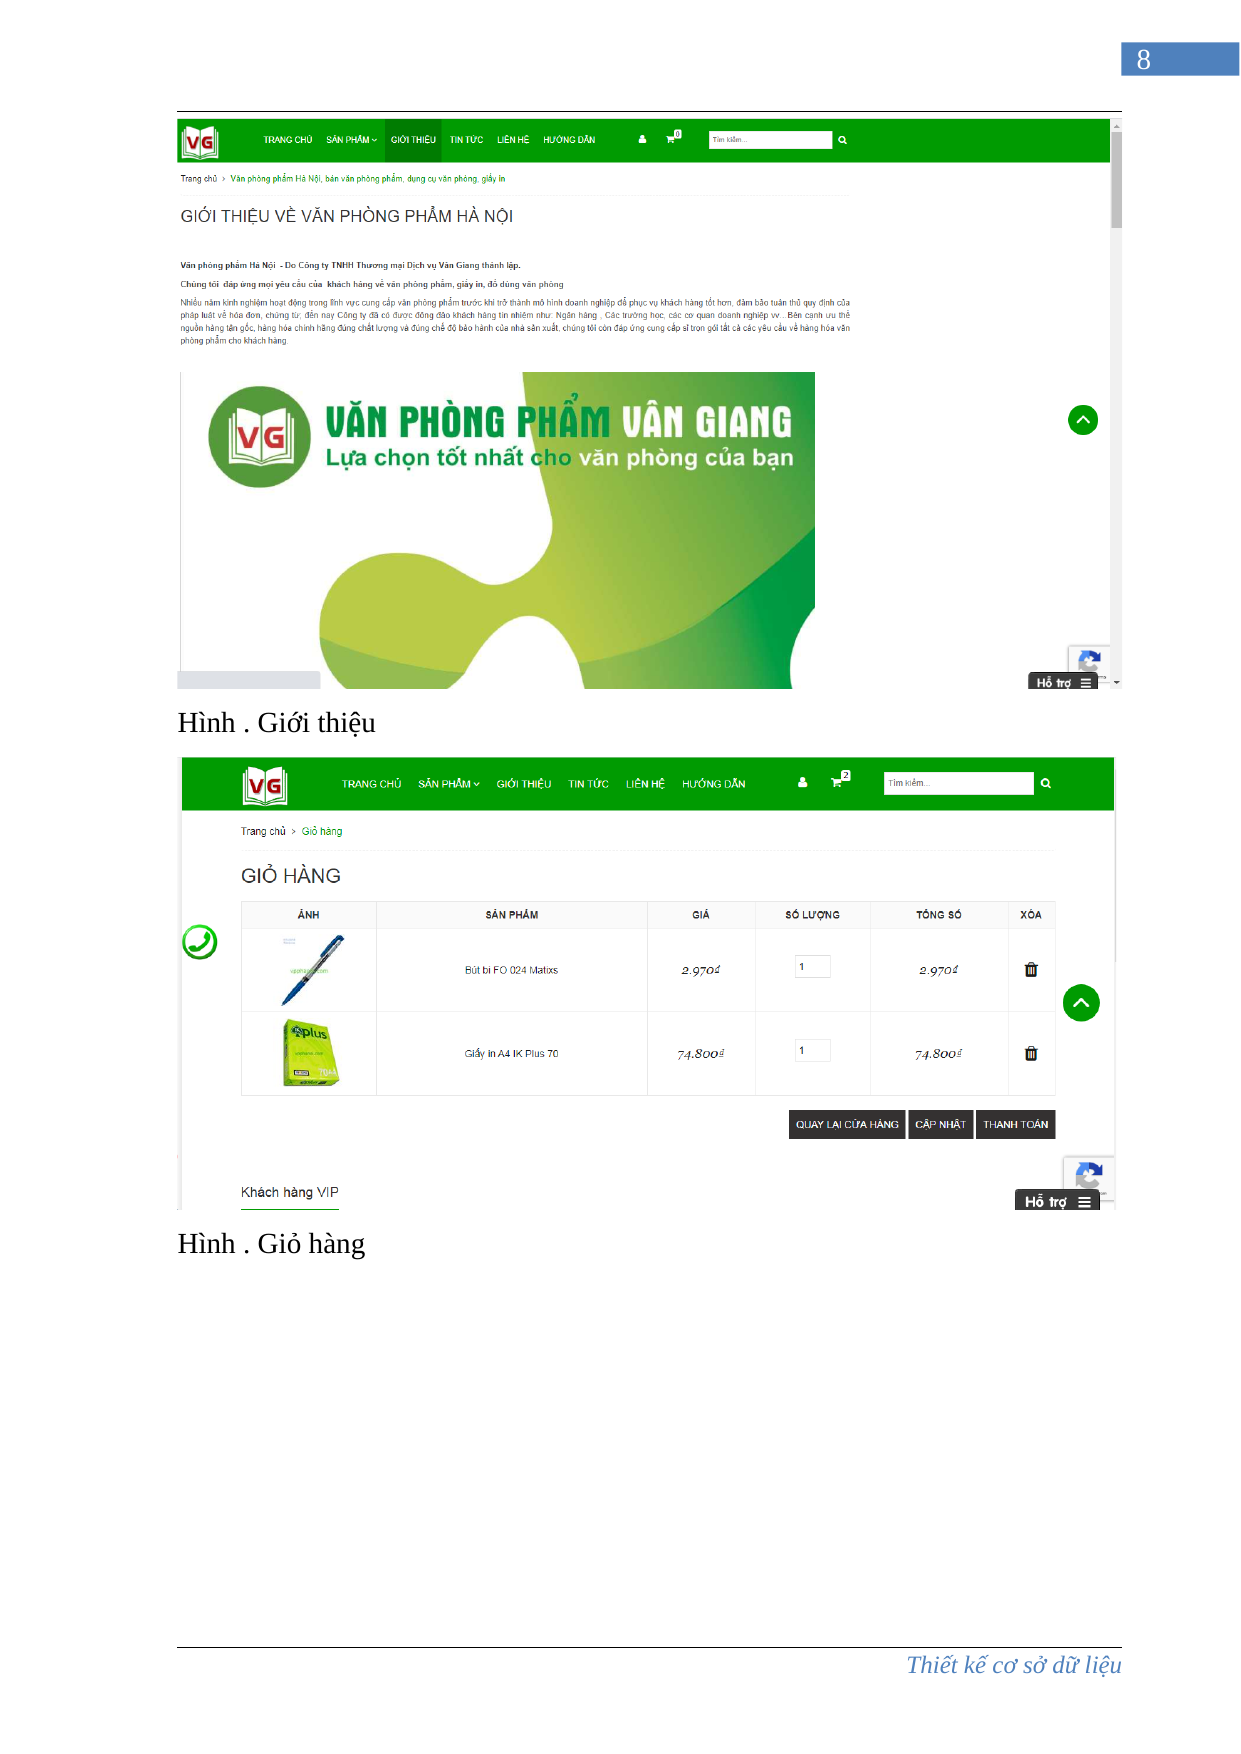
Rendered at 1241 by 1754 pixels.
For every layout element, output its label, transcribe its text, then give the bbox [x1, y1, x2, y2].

picture [177, 118, 1123, 689]
text Hình . Giới thiệu [177, 705, 1122, 739]
picture [177, 755, 1117, 1210]
text Hình . Giỏ hàng [177, 1226, 1122, 1259]
